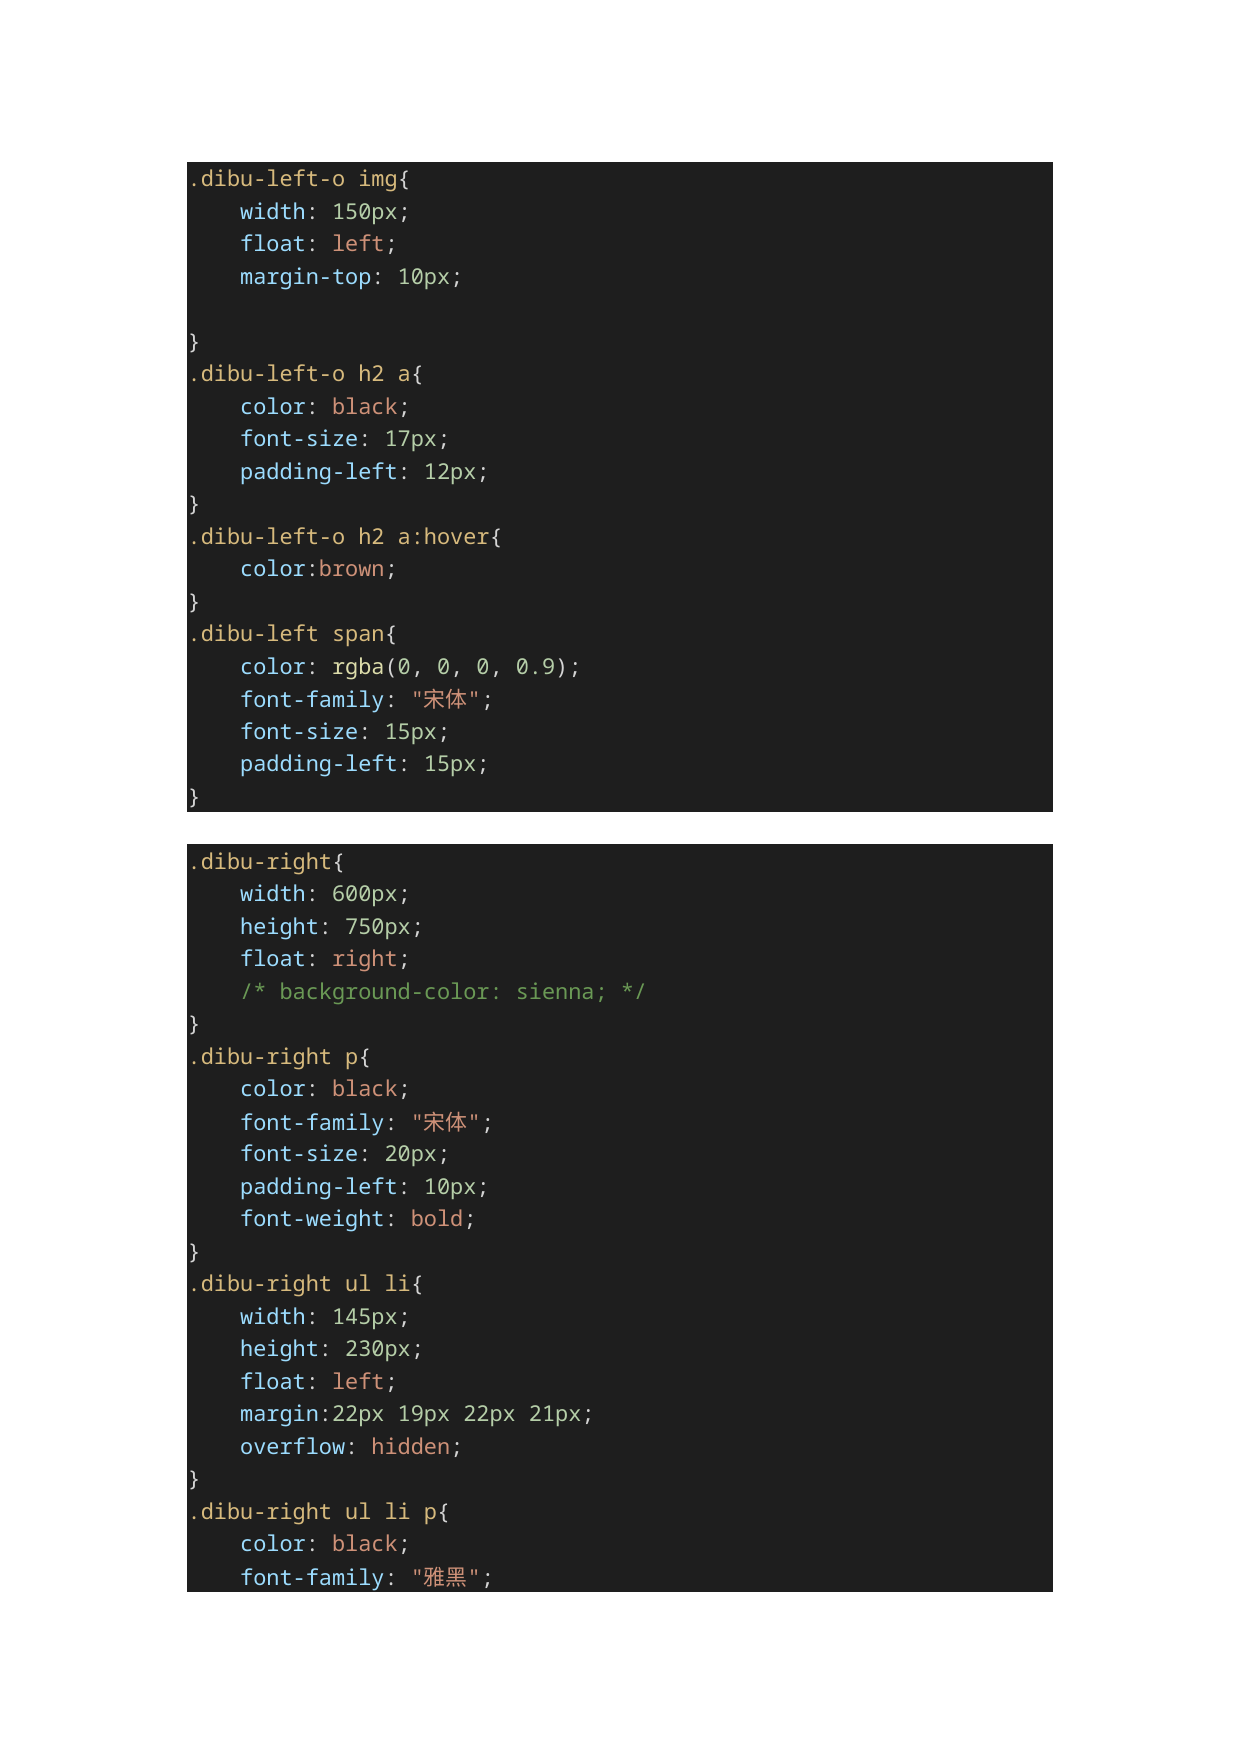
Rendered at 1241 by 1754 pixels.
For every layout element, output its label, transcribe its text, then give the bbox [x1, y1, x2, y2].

text } [187, 1234, 1053, 1267]
text .dibu-left span{ [187, 617, 1053, 649]
text height: 230px; [187, 1332, 1053, 1364]
text color: black; [187, 389, 1053, 422]
text padding-left: 15px; [187, 747, 1053, 779]
text float: left; [187, 227, 1053, 259]
text margin:22px 19px 22px 21px; [187, 1397, 1053, 1429]
text font-family: "宋体"; [467, 682, 1053, 714]
text float: left; [187, 1364, 1053, 1397]
text .dibu-left-o h2 a:hover{ [187, 519, 1053, 552]
text font-size: 15px; [187, 714, 1053, 747]
text color: black; [187, 1072, 1053, 1104]
text overflow: hidden; [187, 1429, 1053, 1462]
text padding-left: 12px; [187, 454, 1053, 487]
text } [187, 1462, 1053, 1494]
text .dibu-left-o h2 a{ [187, 357, 1053, 389]
text height: 750px; [187, 909, 1053, 942]
text } [187, 1007, 1053, 1039]
text .dibu-right ul li p{ [187, 1494, 1053, 1527]
text font-family: "雅黑"; [187, 1559, 1053, 1592]
text float: right; [187, 942, 1053, 974]
text width: 150px; [187, 194, 1053, 227]
text width: 600px; [187, 877, 1053, 909]
text font-weight: bold; [187, 1202, 1053, 1234]
text } [187, 324, 1053, 357]
text } [187, 487, 1053, 519]
text .dibu-right ul li{ [187, 1267, 1053, 1299]
text .dibu-left-o img{ [187, 162, 1053, 194]
text /* background-color: sienna; */ [187, 974, 1053, 1007]
text } [187, 779, 1053, 812]
text .dibu-right p{ [187, 1039, 1053, 1072]
text .dibu-right{ [187, 844, 1053, 877]
text } [187, 584, 1053, 617]
text width: 145px; [187, 1299, 1053, 1332]
text font-family: "宋体"; [187, 1104, 1053, 1137]
text color: rgba(0, 0, 0, 0.9); [187, 649, 1053, 682]
text padding-left: 10px; [187, 1169, 1053, 1202]
text color: black; [187, 1527, 1053, 1559]
text color:brown; [187, 552, 1053, 584]
text font-size: 17px; [187, 422, 1053, 454]
text margin-top: 10px; [187, 259, 1053, 292]
text font-size: 20px; [187, 1137, 1053, 1169]
